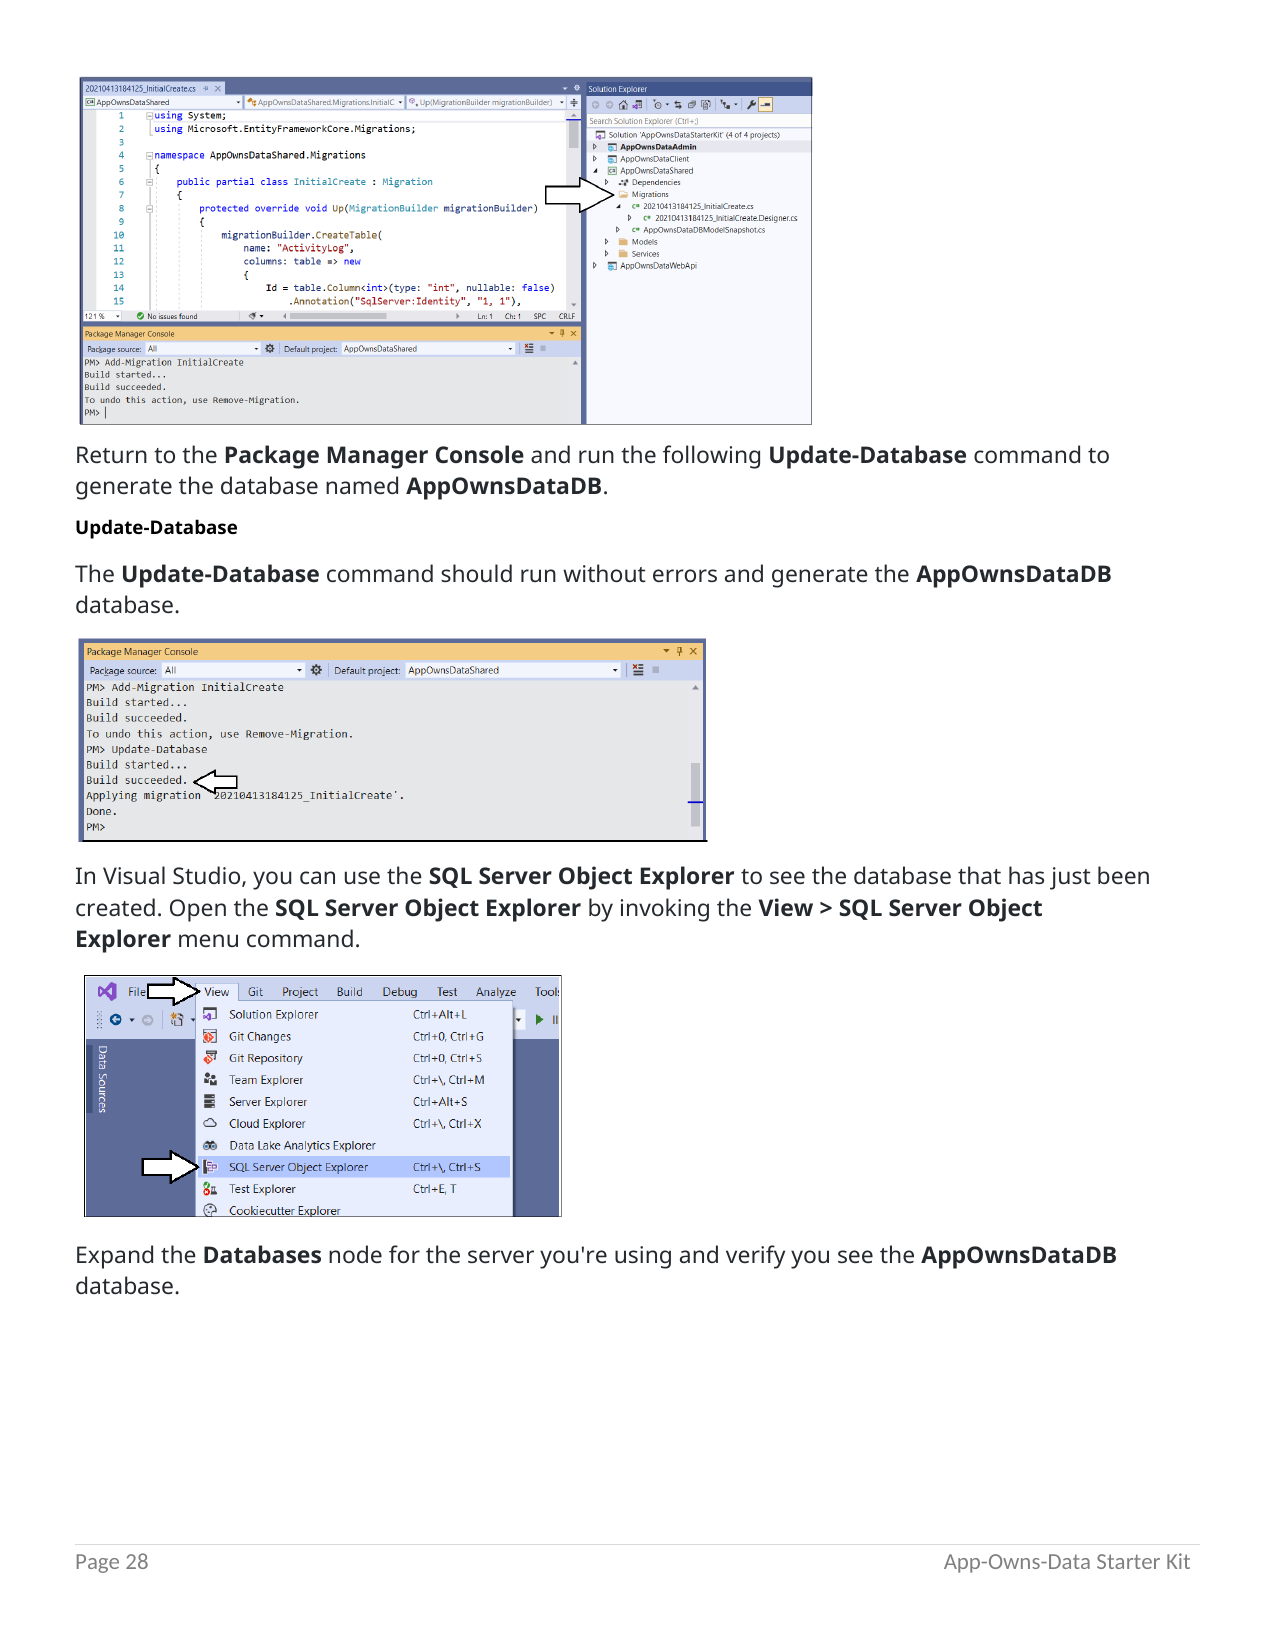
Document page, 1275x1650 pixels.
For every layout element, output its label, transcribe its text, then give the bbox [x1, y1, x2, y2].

picture [75, 966, 568, 1227]
text Expand the Databases node for the server you're using and verify you see the AppOwnsDataDB database. [75, 1239, 1200, 1301]
text Update-Database [75, 514, 1200, 539]
picture [75, 75, 813, 427]
text In Visual Studio, you can use the SQL Server Object Explorer to see the database that has just been created. Open the SQL Server Object Explorer by invoking the View > SQL Server Object Explorer menu command. [75, 860, 1200, 954]
text The Update-Database command should run without errors and generate the AppOwnsDataDB database. [75, 558, 1200, 621]
picture [75, 633, 716, 848]
text Return to the Package Manager Console and run the following Update-Database command to generate the database named AppOwnsDataDB. [75, 439, 1200, 502]
